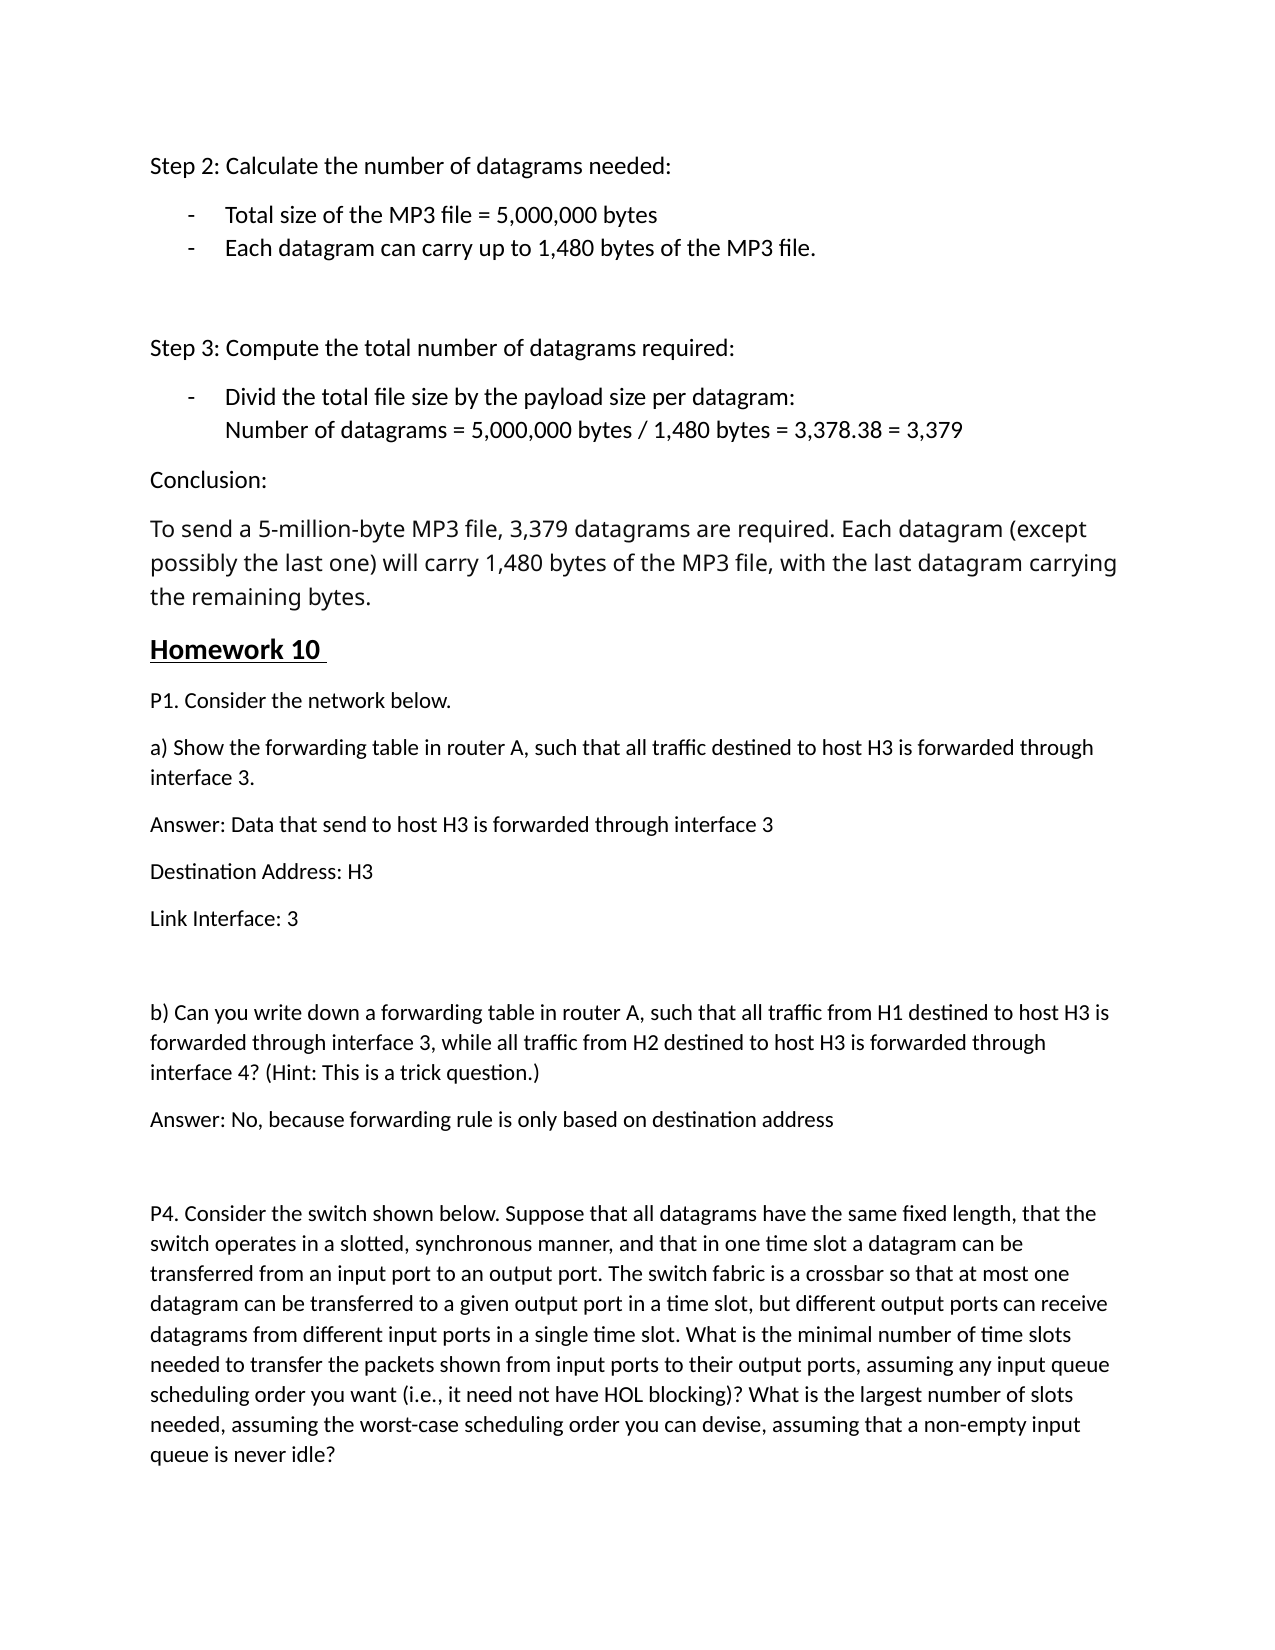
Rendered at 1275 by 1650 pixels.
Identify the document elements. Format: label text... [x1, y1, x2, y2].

text a) Show the forwarding table in router A, such that all traffic destined to host H3 is forwarded through interface 3. [150, 733, 1125, 791]
text Link Interface: 3 [150, 904, 1125, 932]
text Destination Address: H3 [150, 857, 1125, 885]
text b) Can you write down a forwarding table in router A, such that all traffic from H1 destined to host H3 is forwarded through interface 3, while all traffic from H2 destined to host H3 is forwarded through interface 4? (Hint: This is a trick question.) [150, 998, 1125, 1086]
text Homework 10 [150, 631, 1125, 667]
list Each datagram can carry up to 1,480 bytes of the MP3 file. [187, 232, 1125, 263]
text Conclusion: [150, 464, 1125, 494]
list Total size of the MP3 file = 5,000,000 bytes [187, 199, 1125, 230]
text To send a 5-million-byte MP3 file, 3,379 datagrams are required. Each datagram (except possibly the last one) will carry 1,480 bytes of the MP3 file, with the last datagram carrying the remaining bytes. [150, 513, 1125, 612]
text Step 3: Compute the total number of datagrams required: [150, 332, 1125, 362]
text Answer: No, because forwarding rule is only based on destination address [150, 1105, 1125, 1133]
text P1. Consider the network below. [150, 686, 1125, 714]
list Number of datagrams = 5,000,000 bytes / 1,480 bytes = 3,378.38 = 3,379 [225, 414, 1125, 445]
text Step 2: Calculate the number of datagrams needed: [150, 150, 1125, 181]
list Divid the total file size by the payload size per datagram: [187, 381, 1125, 412]
text Answer: Data that send to host H3 is forwarded through interface 3 [150, 810, 1125, 838]
text P4. Consider the switch shown below. Suppose that all datagrams have the same fixed length, that the switch operates in a slotted, synchronous manner, and that in one time slot a datagram can be transferred from an input port to an output port. The switch fabric is a crossbar so that at most one datagram can be transferred to a given output port in a time slot, but different output ports can receive datagrams from different input ports in a single time slot. What is the minimal number of time slots needed to transfer the packets shown from input ports to their output ports, assuming any input queue scheduling order you want (i.e., it need not have HOL blocking)? What is the largest number of slots needed, assuming the worst-case scheduling order you can devise, assuming that a non-empty input queue is never idle? [150, 1199, 1125, 1468]
